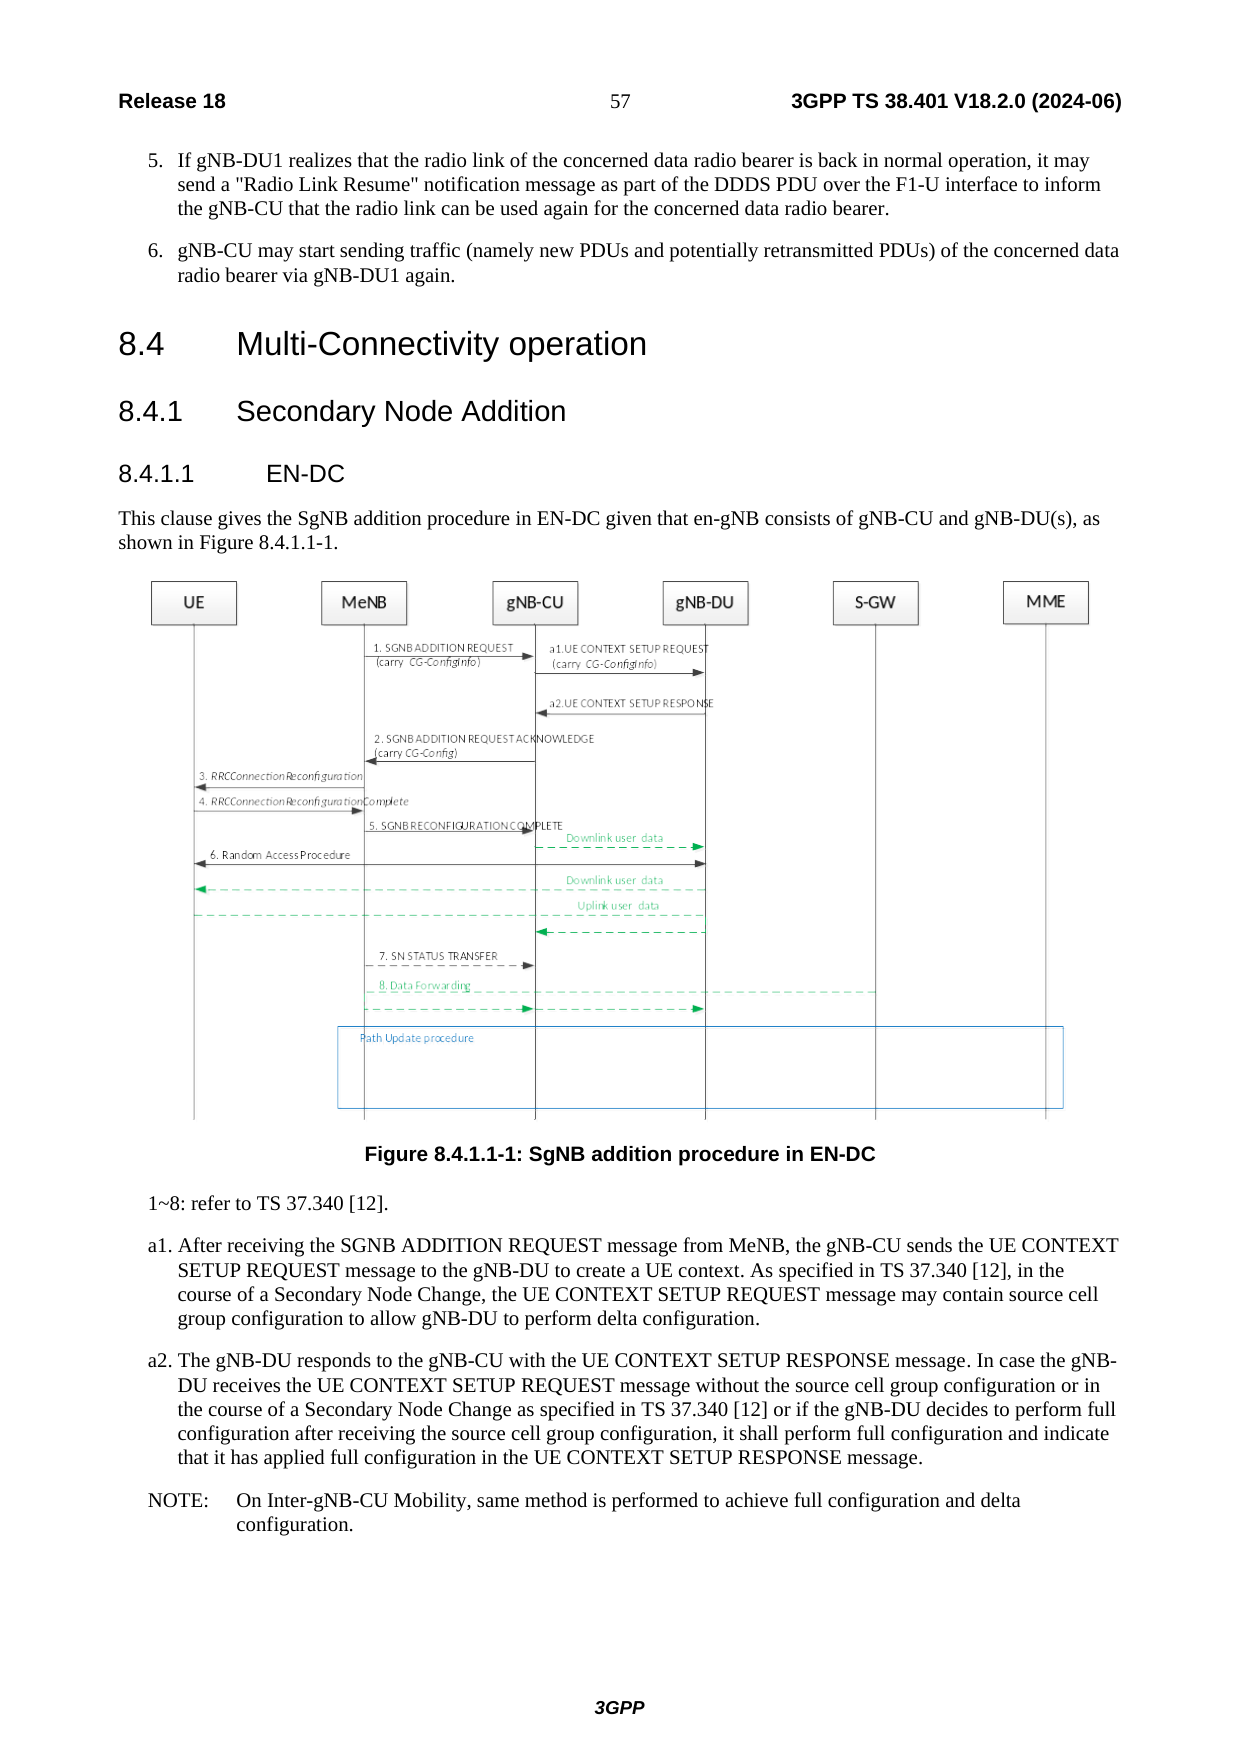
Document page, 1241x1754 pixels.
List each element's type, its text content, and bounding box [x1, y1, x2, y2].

subtitle 8.4 Multi-Connectivity operation [118, 324, 1122, 362]
text Figure 8.4.1.1-1: SgNB addition procedure in EN-DC [118, 1142, 1122, 1166]
text a2. The gNB-DU responds to the gNB-CU with the UE CONTEXT SETUP RESPONSE message. In case the gNB-DU receives the UE CONTEXT SETUP REQUEST message without the source cell group configuration or in the course of a Secondary Node Change as specified in TS 37.340 [12] or if the gNB-DU decides to perform full configuration after receiving the source cell group configuration, it shall perform full configuration and indicate that it has applied full configuration in the UE CONTEXT SETUP RESPONSE message. [148, 1348, 1122, 1469]
subtitle 8.4.1 Secondary Node Addition [118, 394, 1122, 427]
subtitle 8.4.1.1 EN-DC [118, 458, 1122, 487]
text 5. If gNB-DU1 realizes that the radio link of the concerned data radio bearer is back in normal operation, it may send a "Radio Link Resume" notification message as part of the DDDS PDU over the F1-U interface to inform the gNB-CU that the radio link can be used again for the concerned data radio bearer. [148, 147, 1122, 220]
text a1. After receiving the SGNB ADDITION REQUEST message from MeNB, the gNB-CU sends the UE CONTEXT SETUP REQUEST message to the gNB-DU to create a UE context. As specified in TS 37.340 [12], in the course of a Secondary Node Change, the UE CONTEXT SETUP REQUEST message may contain source cell group configuration to allow gNB-DU to perform delta configuration. [148, 1233, 1122, 1330]
text This clause gives the SgNB addition procedure in EN-DC given that en-gNB consists of gNB-CU and gNB-DU(s), as shown in Figure 8.4.1.1-1. [118, 506, 1122, 554]
text NOTE: On Inter-gNB-CU Mobility, same method is performed to achieve full configuration and delta configuration. [148, 1487, 1122, 1536]
text 1~8: refer to TS 37.340 [12]. [148, 1191, 1122, 1215]
text 6. gNB-CU may start sending traffic (namely new PDUs and potentially retransmitted PDUs) of the concerned data radio bearer via gNB-DU1 again. [148, 238, 1122, 287]
